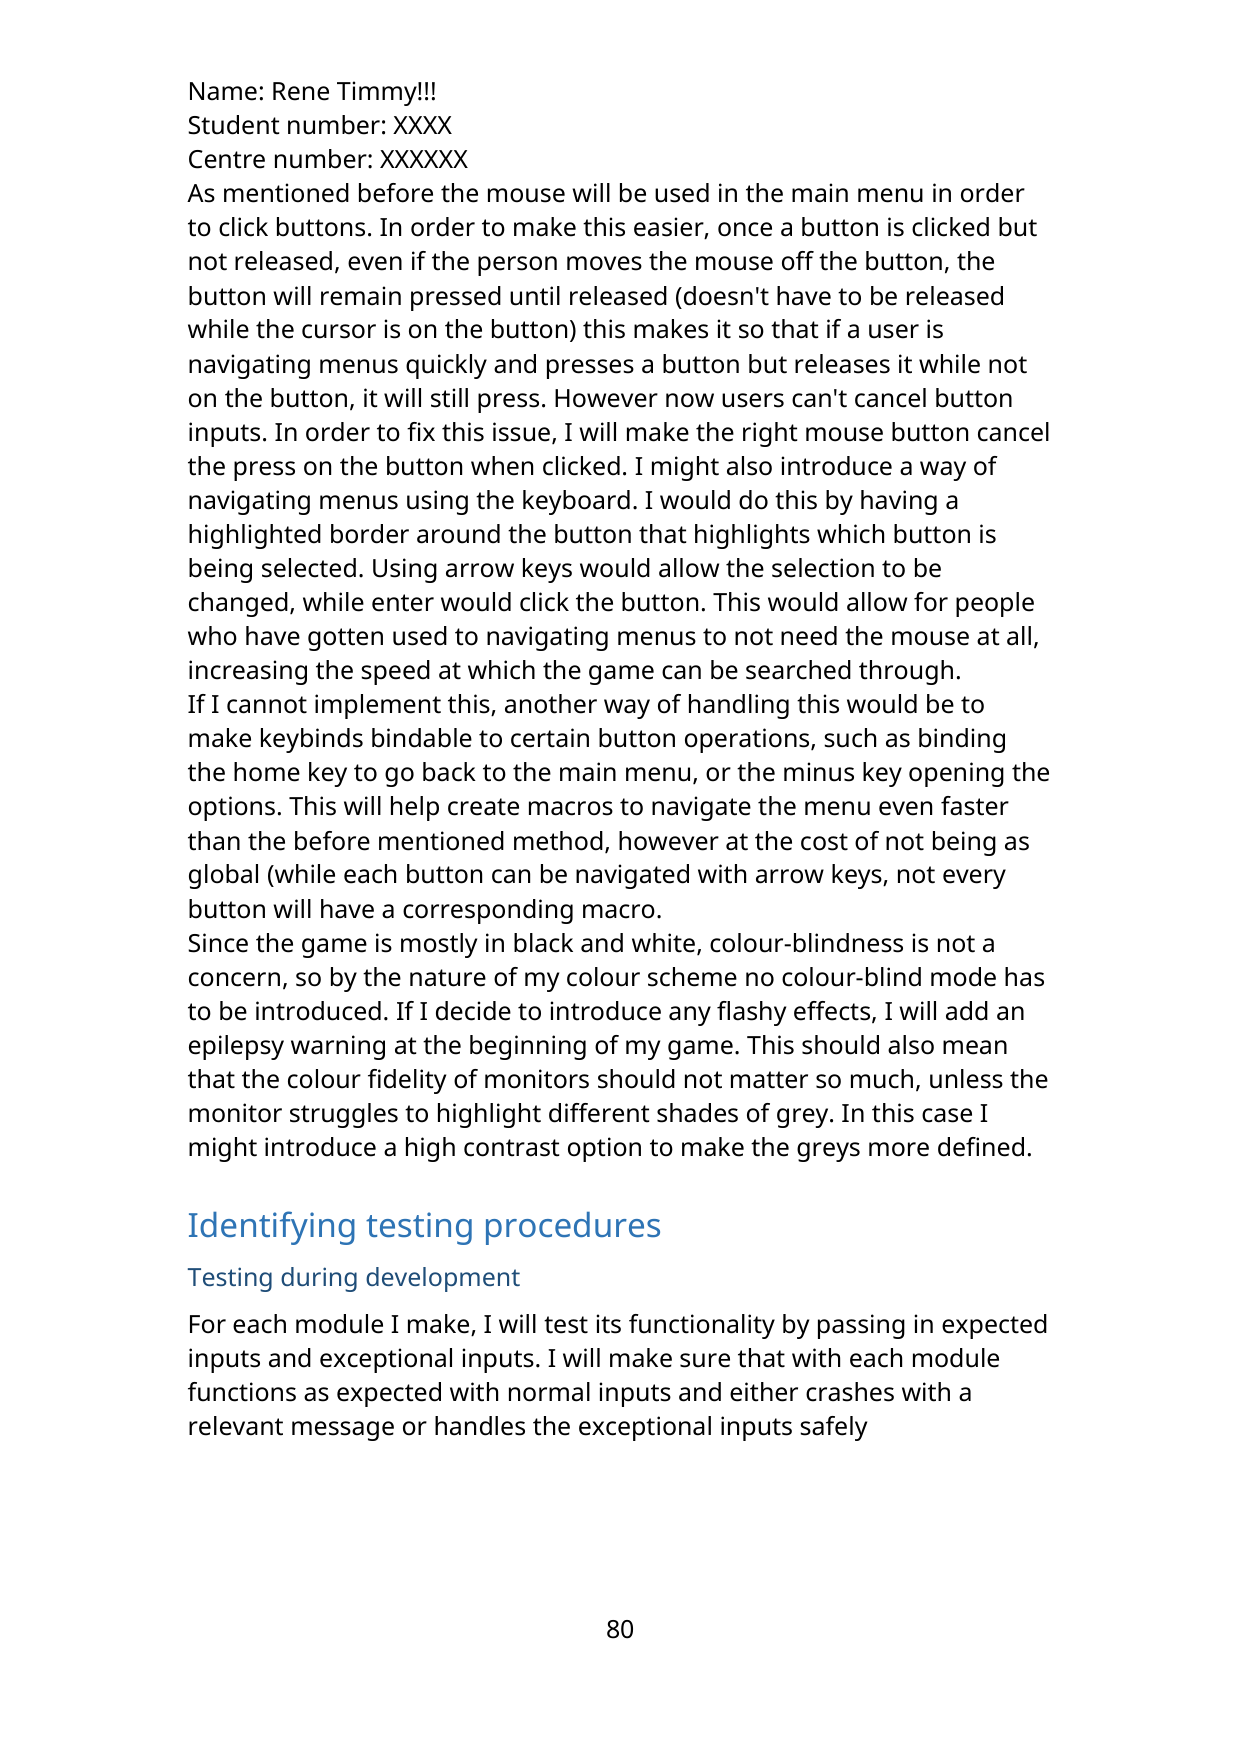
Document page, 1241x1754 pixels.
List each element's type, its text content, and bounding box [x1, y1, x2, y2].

text If I cannot implement this, another way of handling this would be to make keybinds bindable to certain button operations, such as binding the home key to go back to the main menu, or the minus key opening the options. This will help create macros to navigate the menu even faster than the before mentioned method, however at the cost of not being as global (while each button can be navigated with arrow keys, not every button will have a corresponding macro. [187, 687, 1053, 925]
subtitle Identifying testing procedures [187, 1202, 1053, 1247]
text For each module I make, I will test its functionality by passing in expected inputs and exceptional inputs. I will make sure that with each module functions as expected with normal inputs and either crashes with a relevant message or handles the exceptional inputs safely [187, 1306, 1053, 1443]
text As mentioned before the mouse will be used in the main menu in order to click buttons. In order to make this easier, once a button is clicked but not released, even if the person moves the mouse off the button, the button will remain pressed until released (doesn't have to be released while the cursor is on the button) this makes it so that if a user is navigating menus quickly and presses a button but releases it while not on the button, it will still press. However now users can't cancel button inputs. In order to fix this issue, I will make the right mouse button cancel the press on the button when clicked. I might also introduce a way of navigating menus using the keyboard. I would do this by having a highlighted border around the button that highlights which button is being selected. Using arrow keys would allow the selection to be changed, while enter would click the button. This would allow for people who have gotten used to navigating menus to not need the mouse at all, increasing the speed at which the game can be searched through. [187, 176, 1053, 687]
text Since the game is mostly in black and white, colour-blindness is not a concern, so by the nature of my colour scheme no colour-blind mode has to be introduced. If I decide to introduce any flashy effects, I will add an epilepsy warning at the beginning of my game. This should also mean that the colour fidelity of monitors should not matter so much, unless the monitor struggles to highlight different shades of grey. In this case I might introduce a high contrast option to make the greys more defined. [187, 925, 1053, 1164]
subtitle Testing during development [187, 1260, 1053, 1294]
